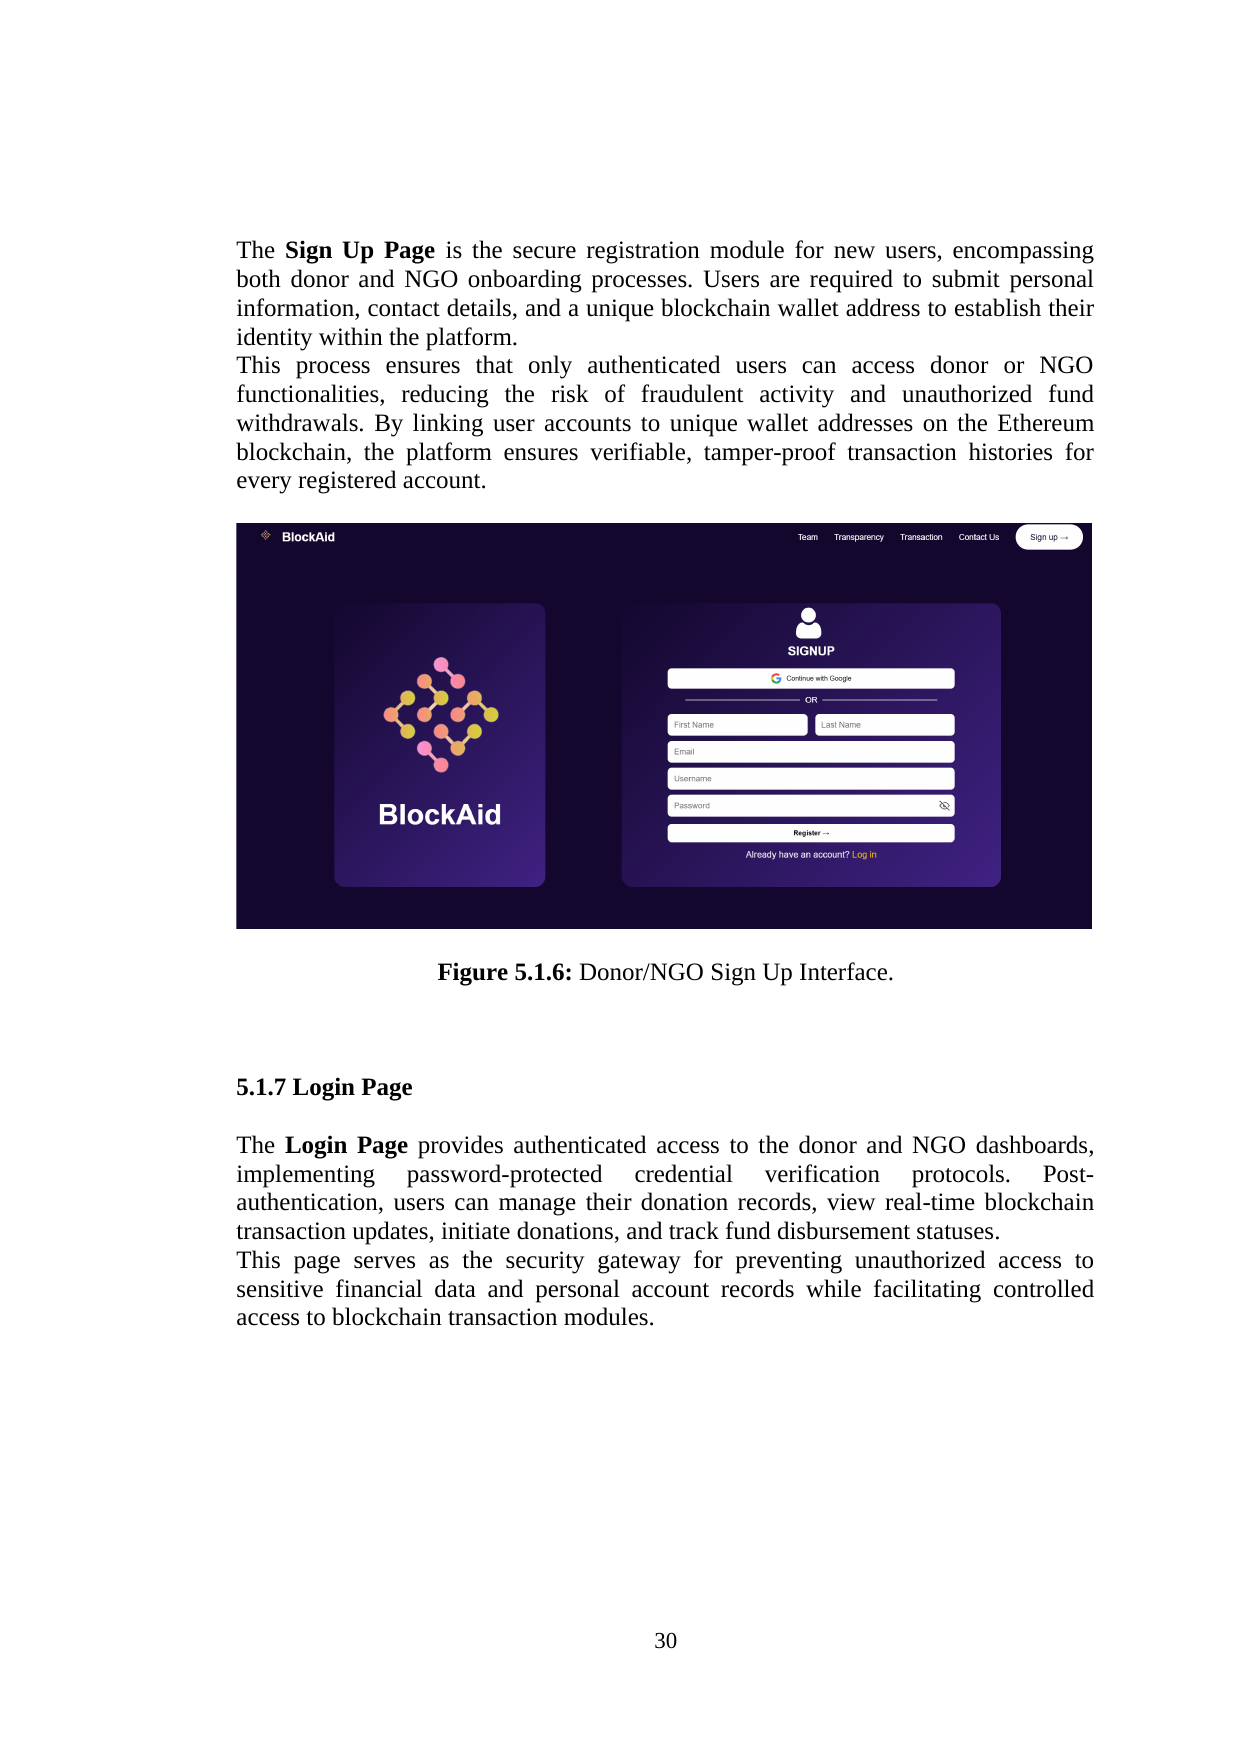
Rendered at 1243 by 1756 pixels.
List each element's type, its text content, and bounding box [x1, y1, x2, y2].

text 5.1.7 Login Page [236, 1072, 1095, 1101]
text This process ensures that only authenticated users can access donor or NGO functionalities, reducing the risk of fraudulent activity and unauthorized fund withdrawals. By linking user accounts to unique wallet addresses on the Ethereum blockchain, the platform ensures verifiable, tamper-proof transaction histories for every registered account. [236, 351, 1095, 494]
picture [236, 523, 1092, 929]
text Figure 5.1.6: Donor/NGO Sign Up Interface. [236, 957, 1095, 986]
text This page serves as the security gateway for preventing unauthorized access to sensitive financial data and personal account records while facilitating controlled access to blockchain transaction modules. [236, 1245, 1095, 1331]
text The Login Page provides authenticated access to the donor and NGO dashboards, implementing password-protected credential verification protocols. Post-authentication, users can manage their donation records, view real-time blockchain transaction updates, initiate donations, and track fund disbursement statuses. [236, 1130, 1095, 1245]
text The Sign Up Page is the secure registration module for new users, encompassing both donor and NGO onboarding processes. Users are required to submit personal information, contact details, and a unique blockchain wallet address to establish their identity within the platform. [236, 236, 1095, 351]
